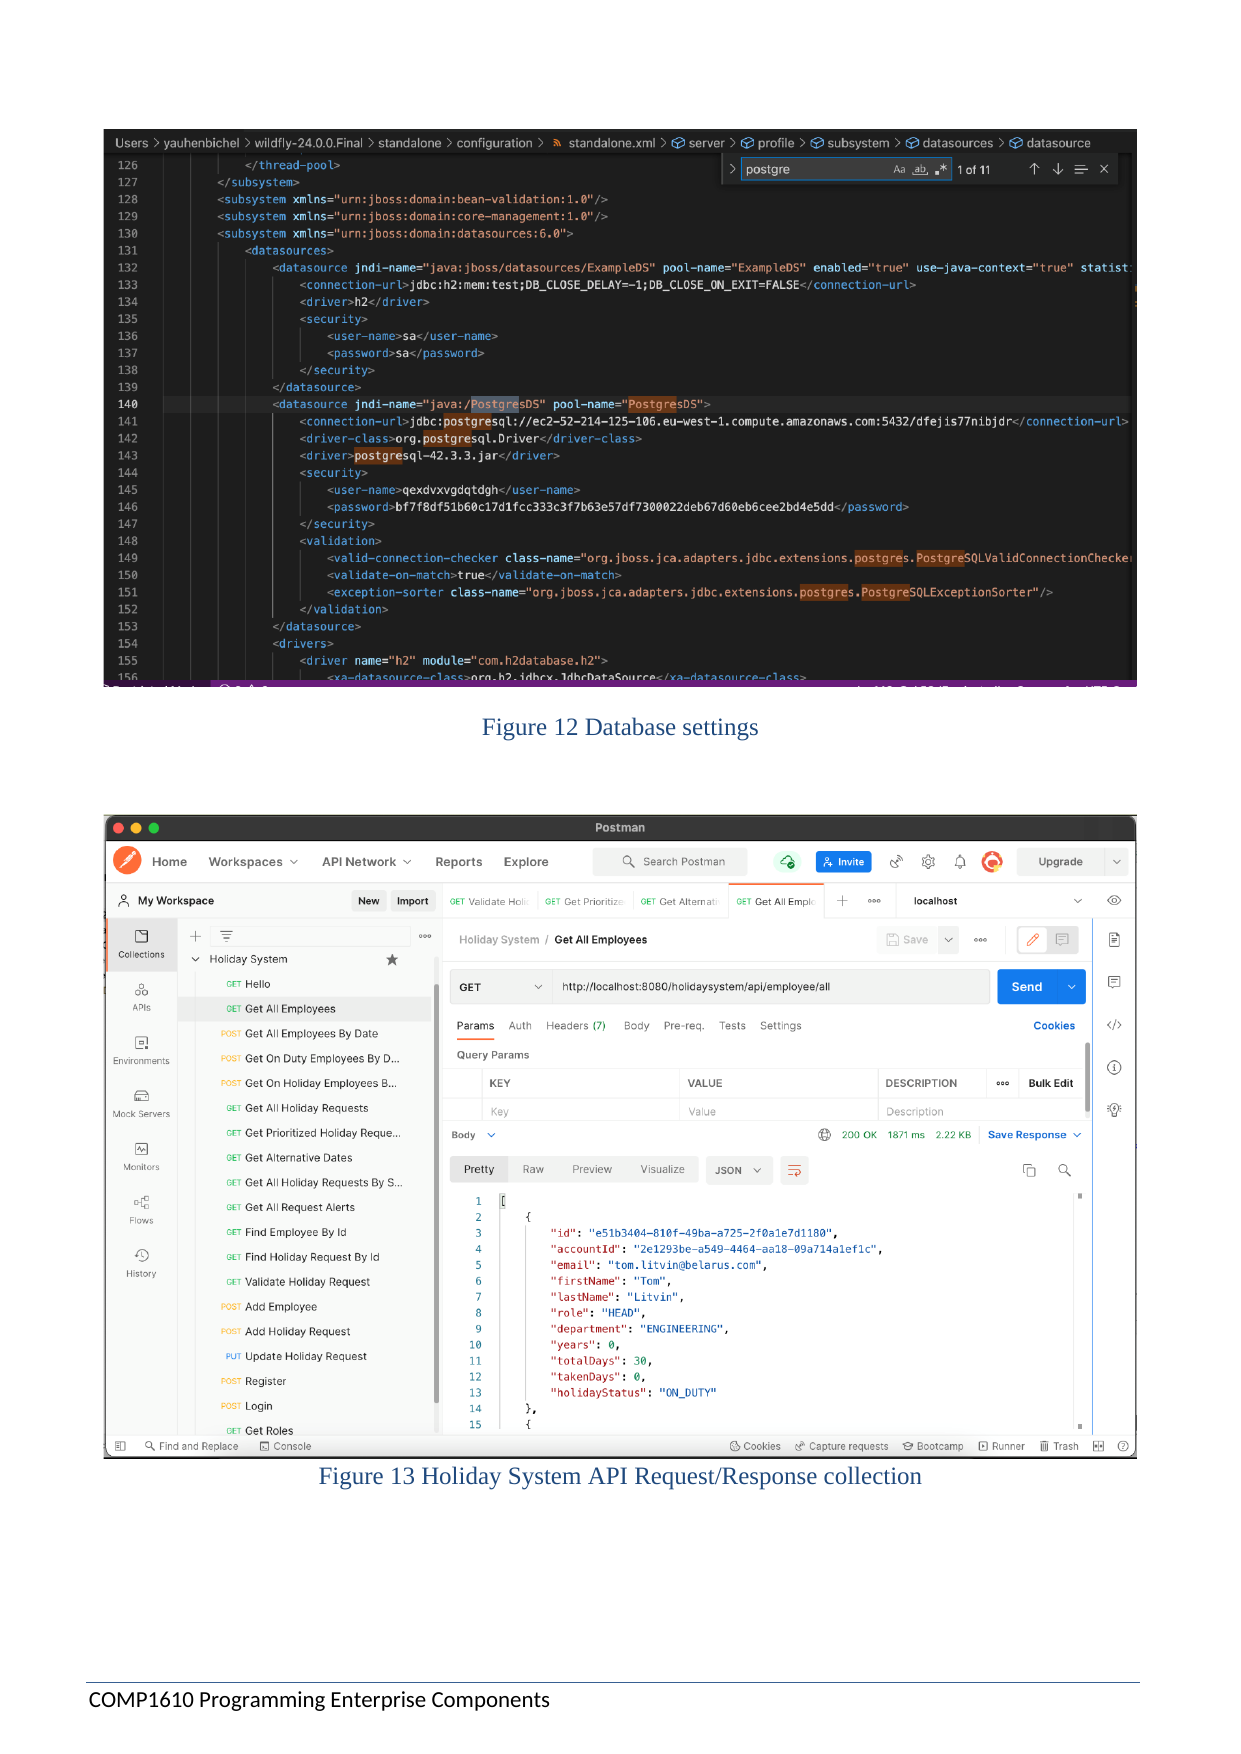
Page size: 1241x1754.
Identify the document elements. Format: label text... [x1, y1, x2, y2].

picture [103, 814, 1137, 1459]
text Figure 13 Holiday System API Request/Response collection [103, 1461, 1137, 1490]
text Figure 12 Database settings [103, 712, 1137, 741]
picture [103, 129, 1137, 687]
